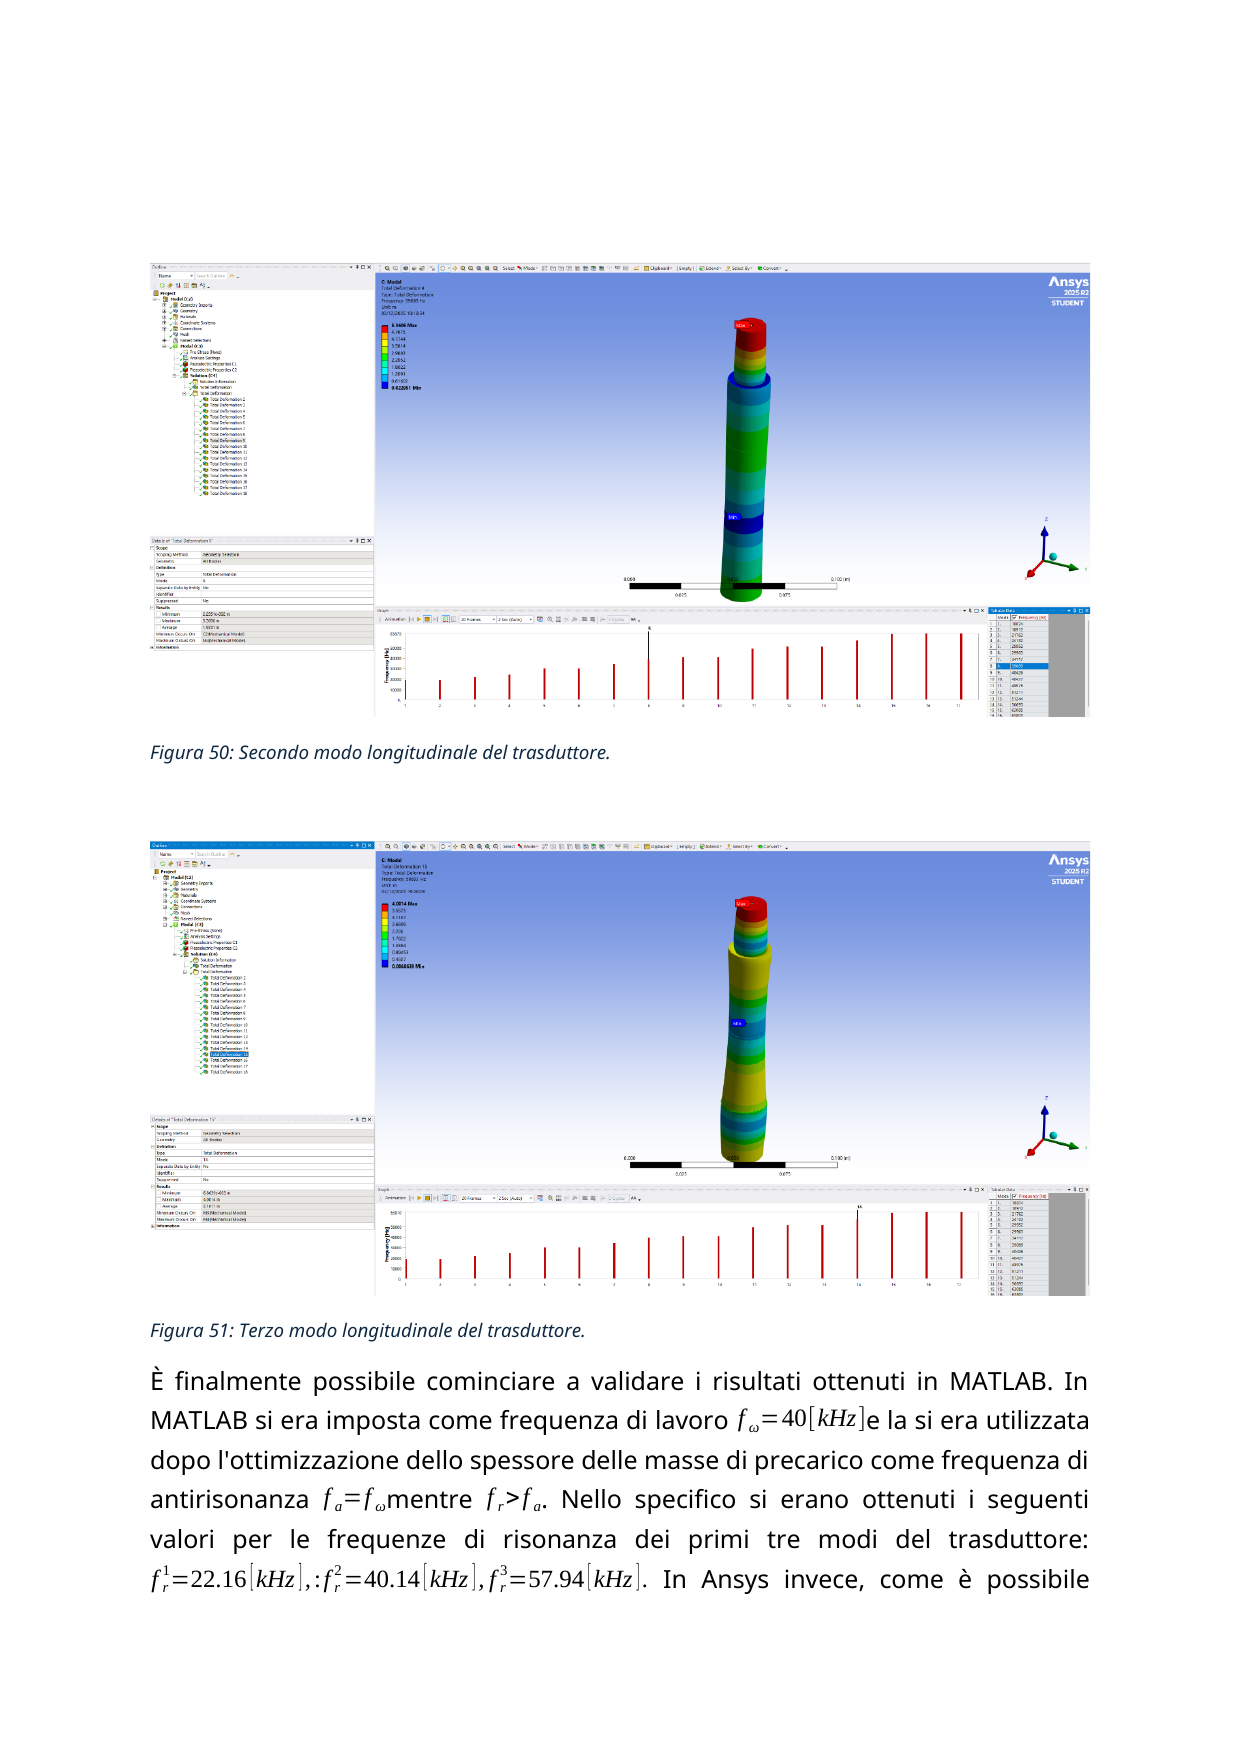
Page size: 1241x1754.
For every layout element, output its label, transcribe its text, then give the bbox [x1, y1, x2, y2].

text Figura 51: Terzo modo longitudinale del trasduttore. [150, 1317, 1090, 1343]
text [150, 1363, 1090, 1596]
picture [150, 841, 1091, 1296]
picture [150, 262, 1091, 717]
text Figura 50: Secondo modo longitudinale del trasduttore. [150, 739, 1090, 764]
